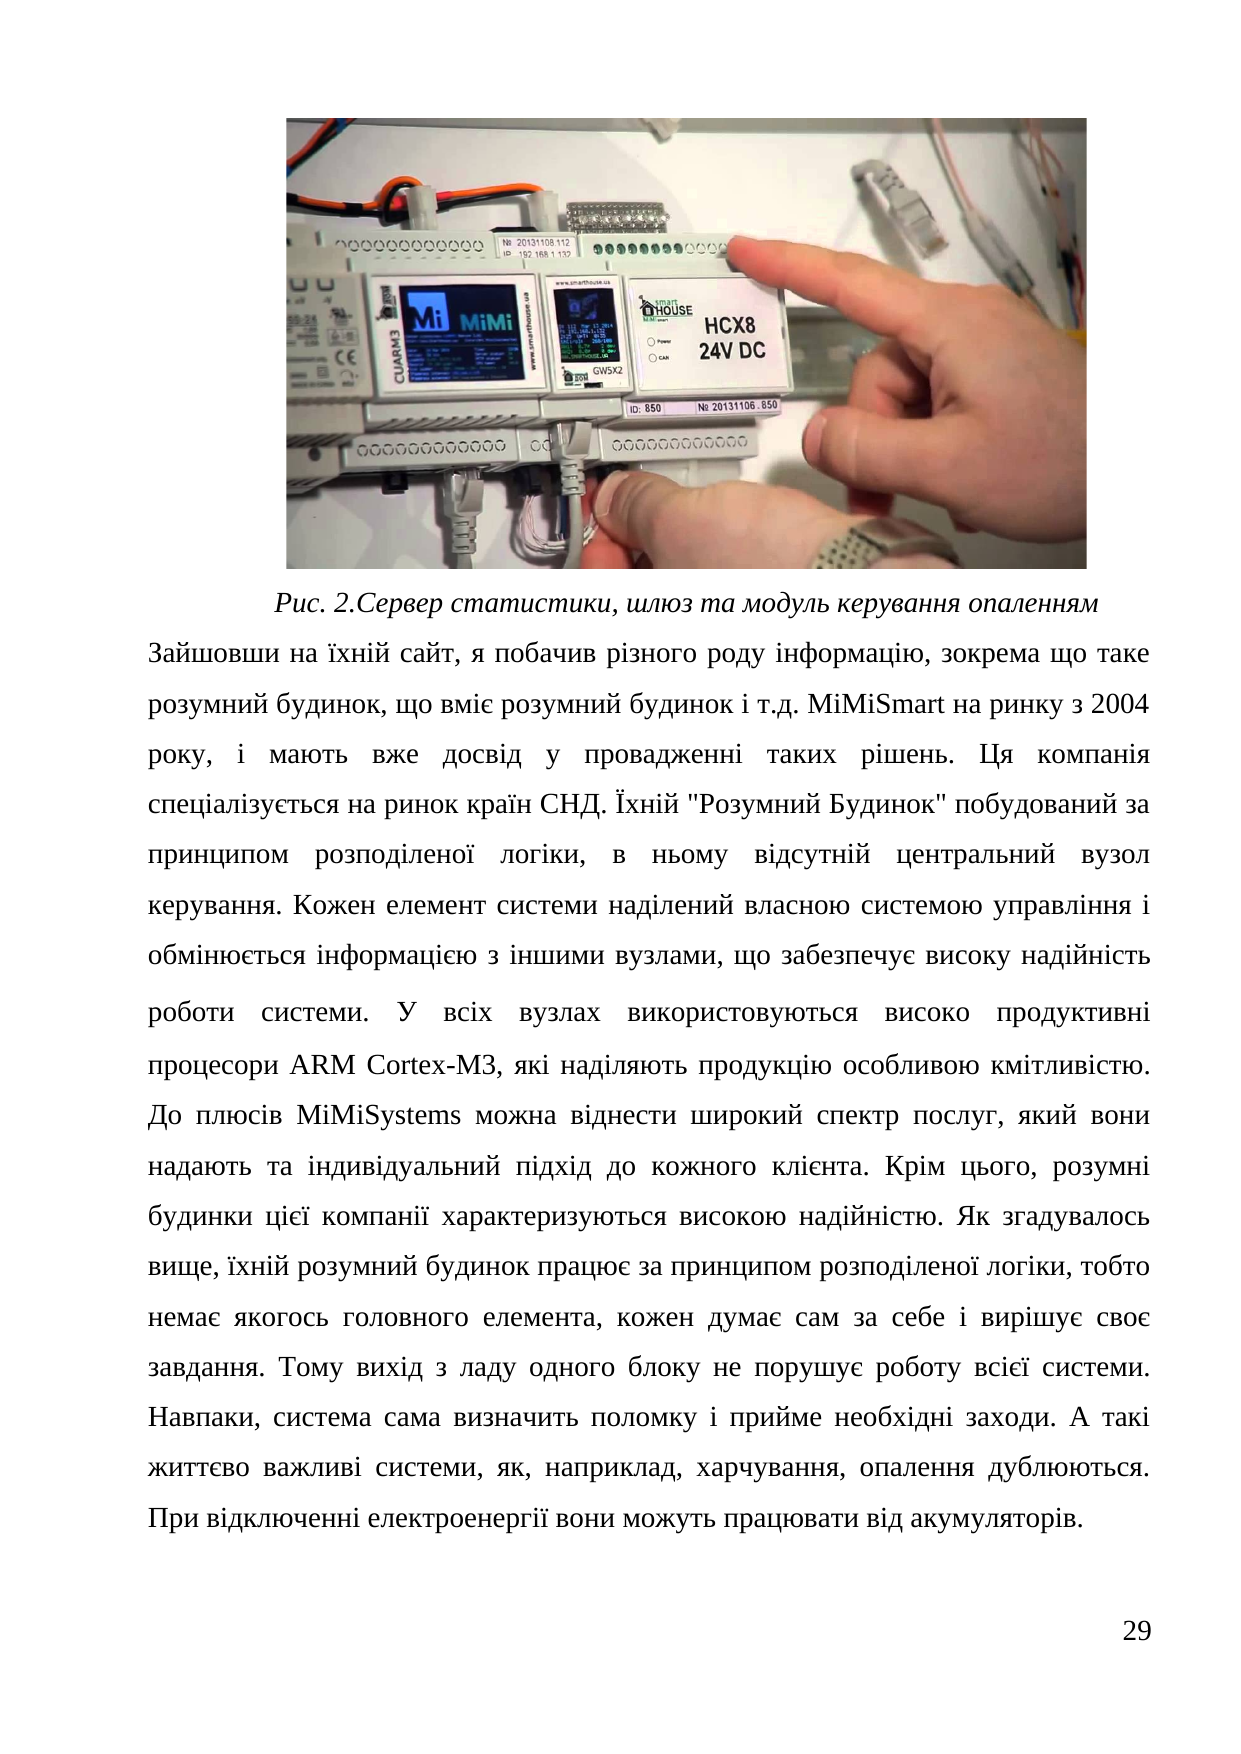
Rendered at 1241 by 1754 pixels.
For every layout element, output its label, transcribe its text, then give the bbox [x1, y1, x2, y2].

list Рис. 2.Сервер статистики, шлюз та модуль керування опаленням [221, 585, 1152, 619]
list Зайшовши на їхній сайт, я побачив різного роду інформацію, зокрема що таке розумний будинок, що вміє розумний будинок і т.д. MiMiSmart на ринку з 2004 року, і мають вже досвід у провадженні таких рішень. Ця компанія спеціалізується на ринок країн СНД. Їхній "Розумний Будинок" побудований за принципом розподіленої логіки, в ньому відсутній центральний вузол керування. Кожен елемент системи наділений власною системою управління і обмінюється інформацією з іншими вузлами, що забезпечує високу надійність роботи системи. У всіх вузлах використовуються високо продуктивні процесори ARM Cortex-M3, які наділяють продукцію особливою кмітливістю. До плюсів MiMiSystems можна віднести широкий спектр послуг, який вони надають та індивідуальний підхід до кожного клієнта. Крім цього, розумні будинки цієї компанії характеризуються високою надійністю. Як згадувалось вище, їхній розумний будинок працює за принципом розподіленої логіки, тобто немає якогось головного елемента, кожен думає сам за себе і вирішує своє завдання. Тому вихід з ладу одного блоку не порушує роботу всієї системи. Навпаки, система сама визначить поломку і прийме необхідні заходи. А такі життєво важливі системи, як, наприклад, харчування, опалення дублюються. При відключенні електроенергії вони можуть працювати від акумуляторів. [148, 635, 1152, 1533]
picture [286, 118, 1087, 569]
